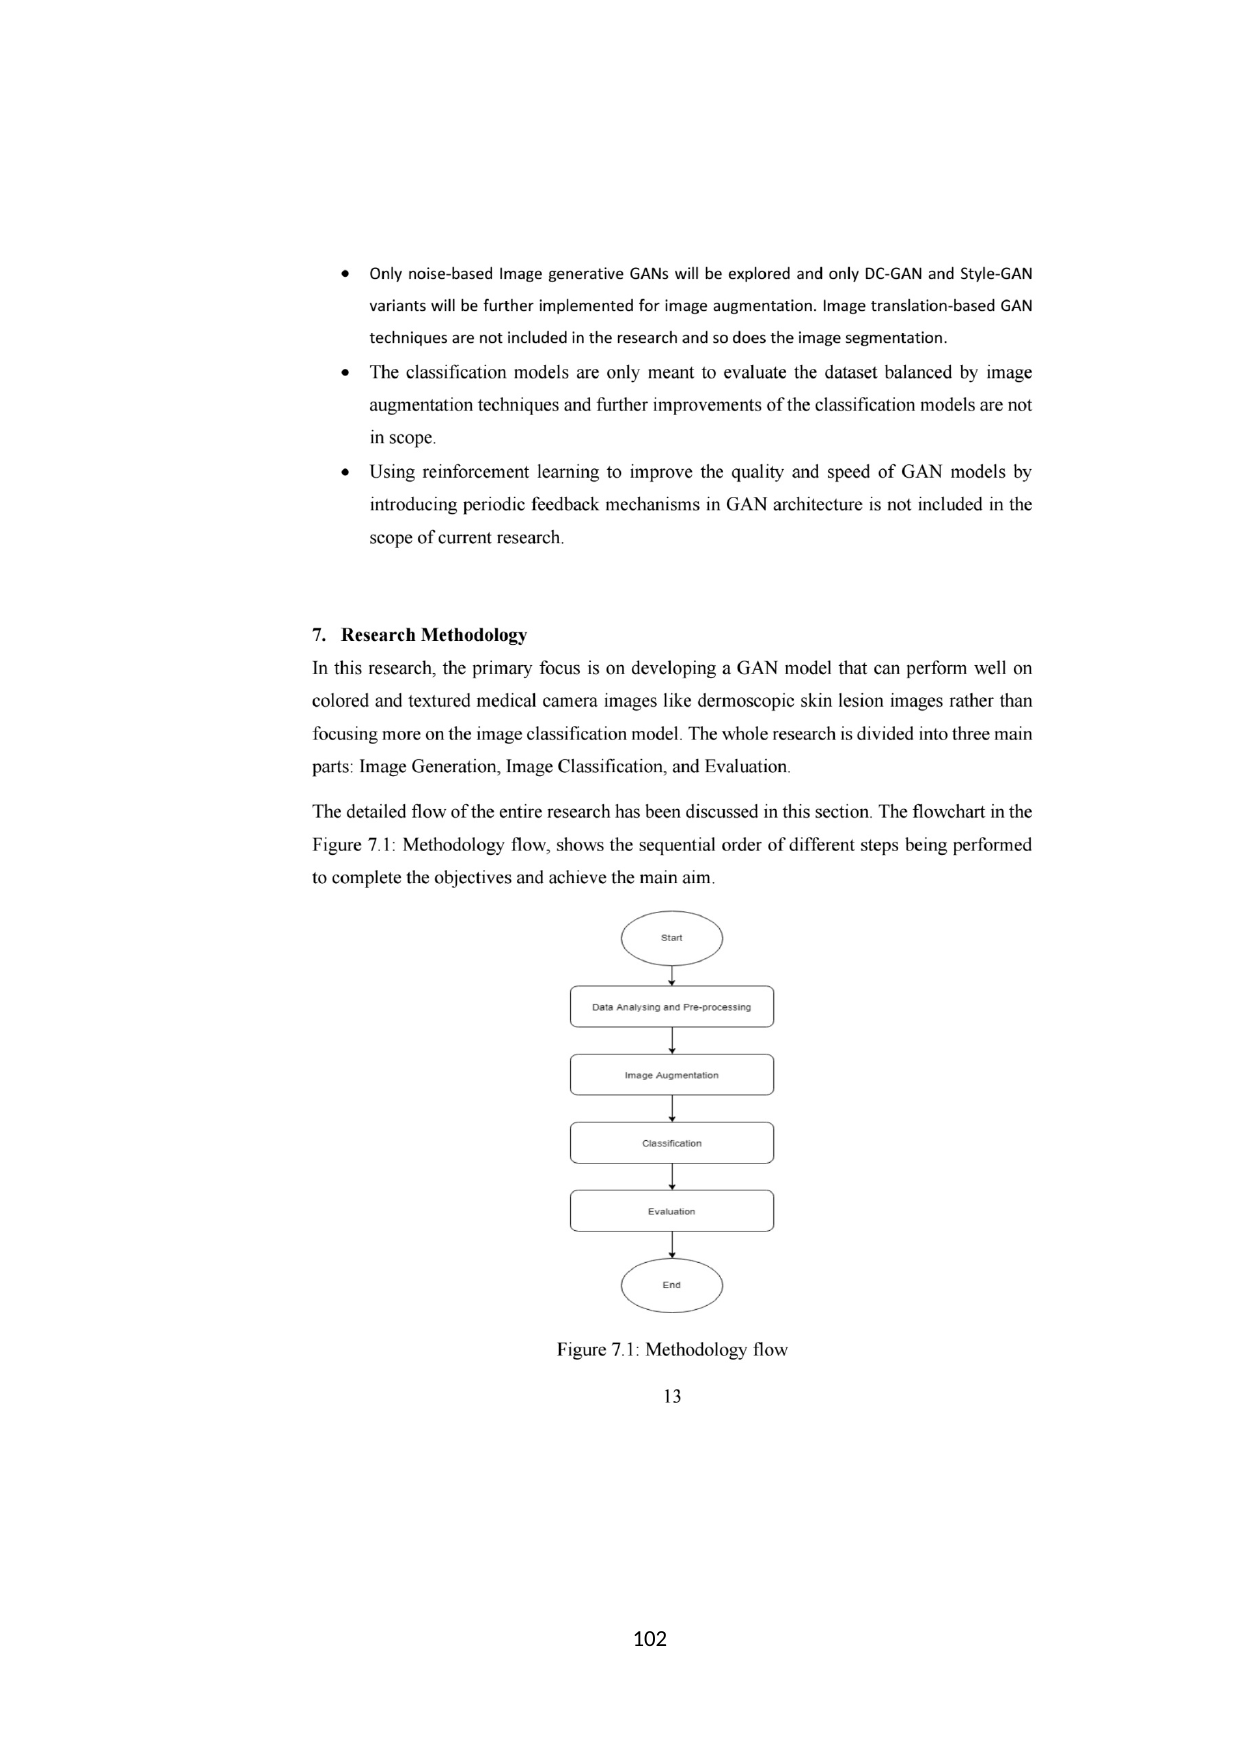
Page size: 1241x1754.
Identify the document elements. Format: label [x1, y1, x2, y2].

picture [177, 147, 1122, 1484]
